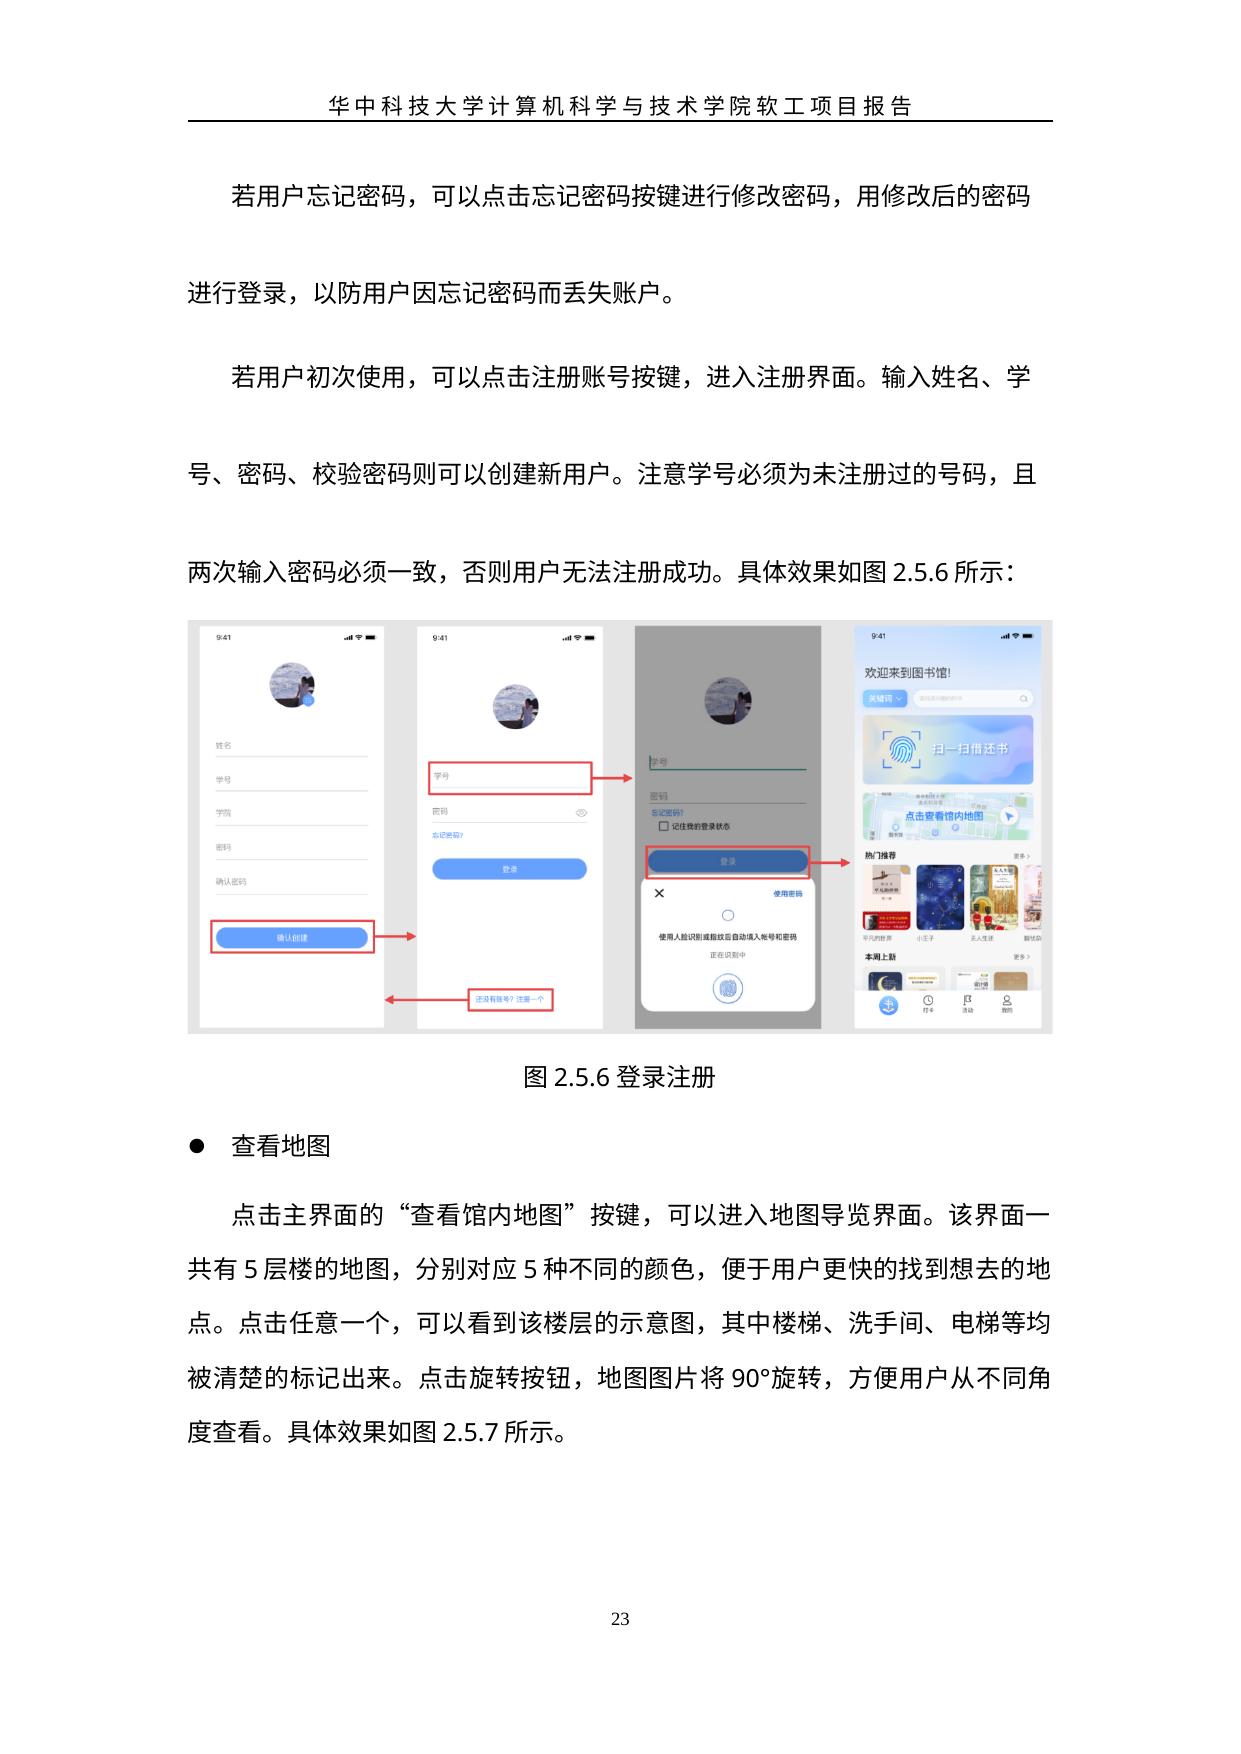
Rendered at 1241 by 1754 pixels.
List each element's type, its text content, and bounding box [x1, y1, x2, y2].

text 图2.5.6 登录注册 [187, 1058, 1053, 1094]
text 若用户忘记密码，可以点击忘记密码按键进行修改密码，用修改后的密码进行登录，以防用户因忘记密码而丢失账户。 [187, 162, 1053, 324]
text 若用户初次使用，可以点击注册账号按键，进入注册界面。输入姓名、学号、密码、校验密码则可以创建新用户。注意学号必须为未注册过的号码，且两次输入密码必须一致，否则用户无法注册成功。具体效果如图2.5.6所示： [187, 343, 1053, 603]
picture [187, 620, 1053, 1034]
text 点击主界面的“查看馆内地图”按键，可以进入地图导览界面。该界面一共有5层楼的地图，分别对应5种不同的颜色，便于用户更快的找到想去的地点。点击任意一个，可以看到该楼层的示意图，其中楼梯、洗手间、电梯等均被清楚的标记出来。点击旋转按钮，地图图片将90°旋转，方便用户从不同角度查看。具体效果如图2.5.7所示。 [187, 1195, 1053, 1449]
list 查看地图 [187, 1112, 1053, 1177]
